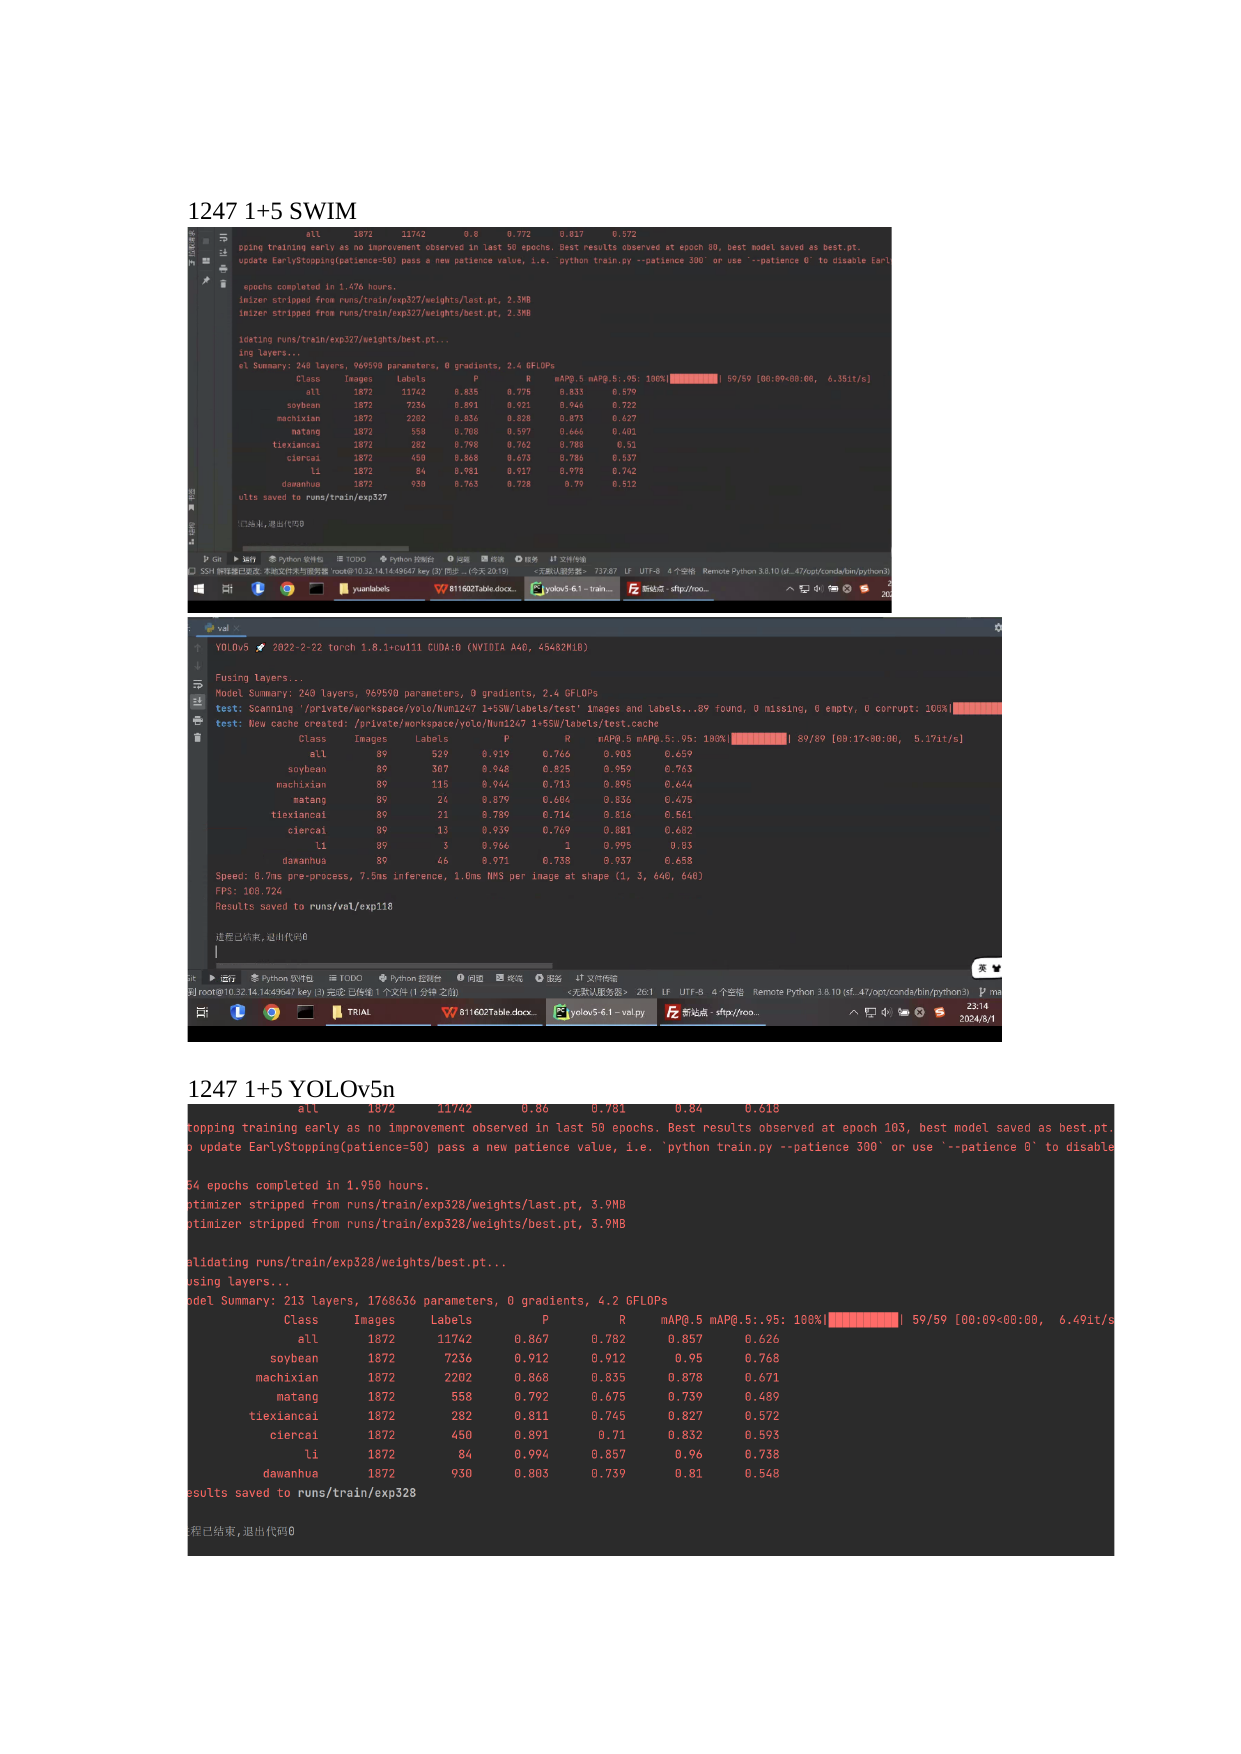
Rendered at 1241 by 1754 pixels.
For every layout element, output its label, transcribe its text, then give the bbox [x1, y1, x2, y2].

text 1247 1+5 SWIM [187, 194, 1053, 227]
picture [187, 1104, 1115, 1556]
picture [187, 227, 892, 613]
picture [187, 617, 1002, 1042]
text 1247 1+5 YOLOv5n [187, 1072, 1053, 1104]
